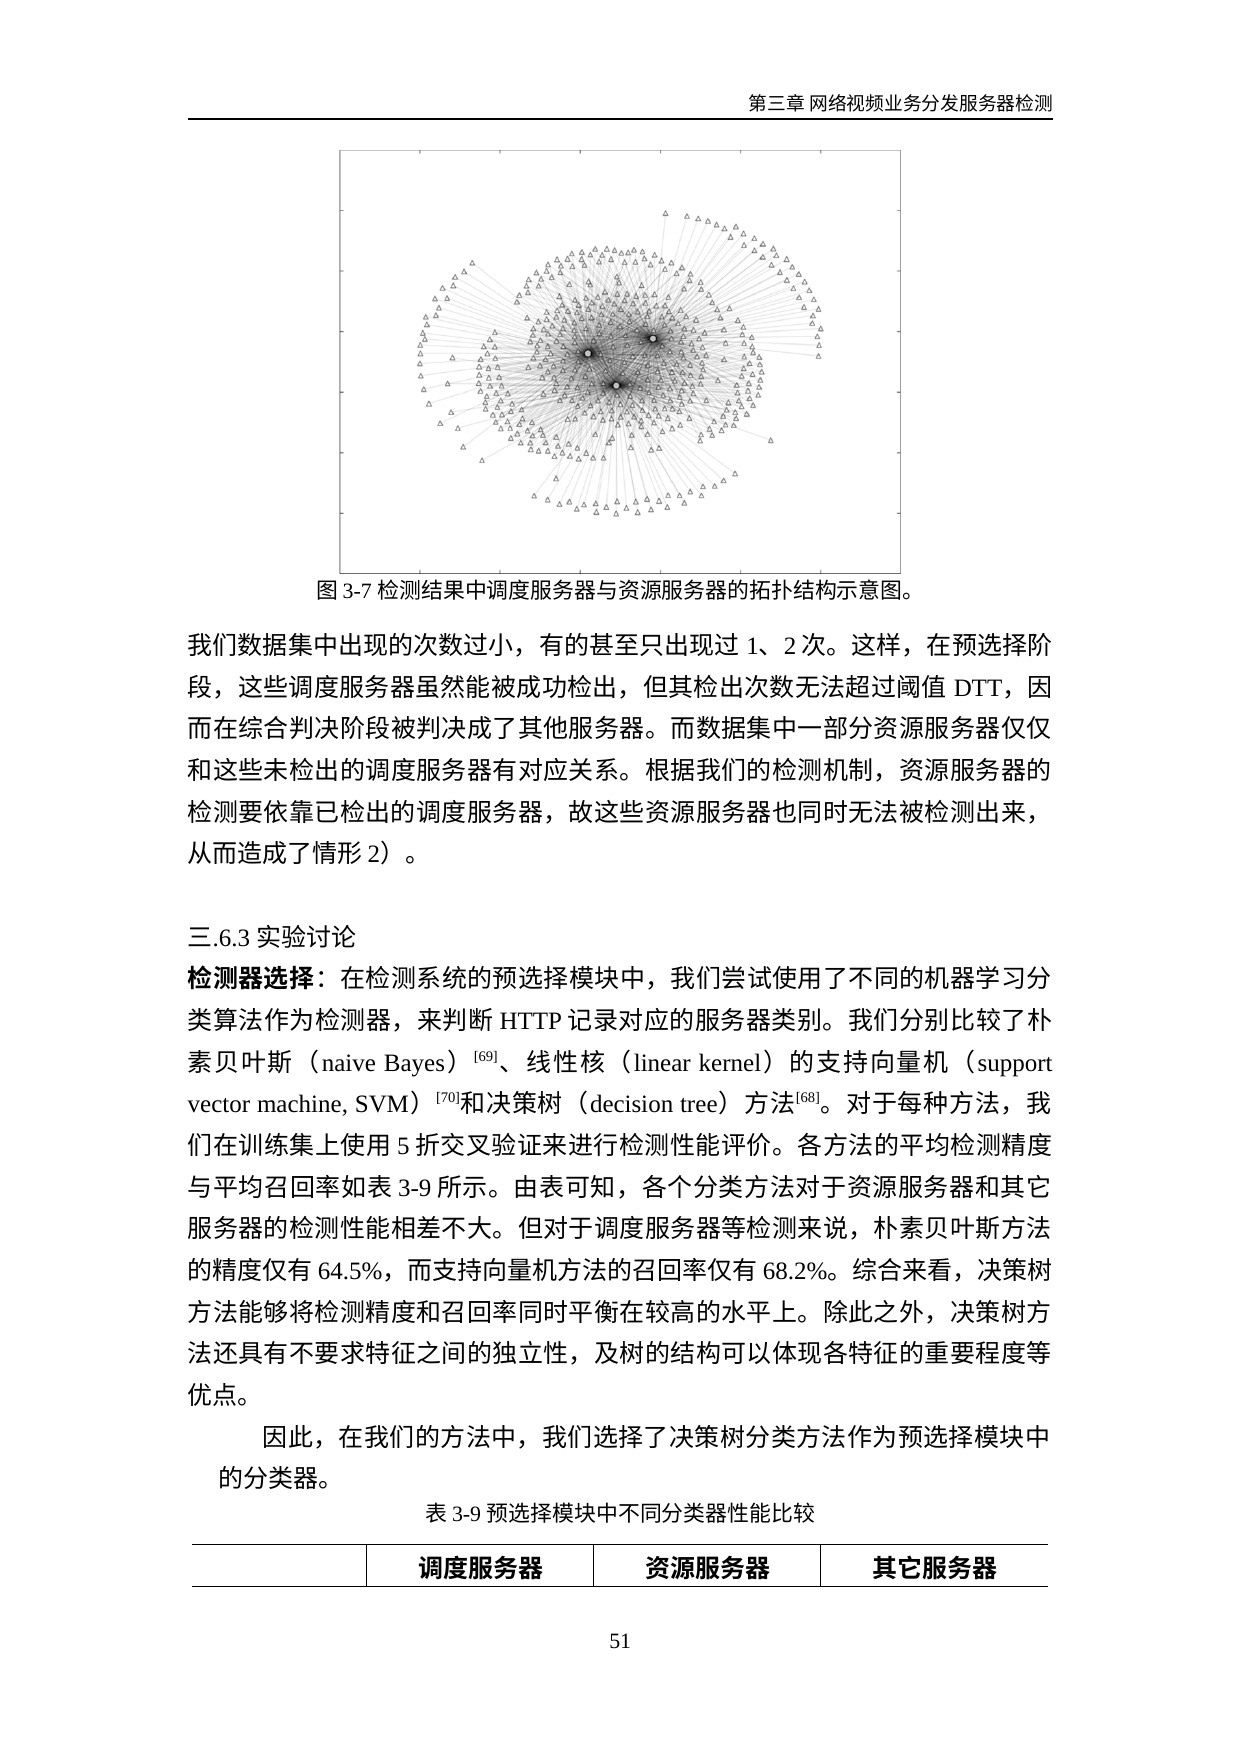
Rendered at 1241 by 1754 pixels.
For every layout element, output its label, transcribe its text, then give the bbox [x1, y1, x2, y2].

table_header 调度服务器 [367, 1545, 593, 1586]
text 检测器选择：在检测系统的预选择模块中，我们尝试使用了不同的机器学习分类算法作为检测器，来判断HTTP记录对应的服务器类别。我们分别比较了朴素贝叶斯（naive Bayes）[69]、线性核（linear kernel）的支持向量机（support vector machine, SVM）[70]和决策树（decision tree）方法[68]。对于每种方法，我们在训练集上使用5折交叉验证来进行检测性能评价。各方法的平均检测精度与平均召回率如表3-9所示。由表可知，各个分类方法对于资源服务器和其它服务器的检测性能相差不大。但对于调度服务器等检测来说，朴素贝叶斯方法的精度仅有64.5%，而支持向量机方法的召回率仅有68.2%。综合来看，决策树方法能够将检测精度和召回率同时平衡在较高的水平上。除此之外，决策树方法还具有不要求特征之间的独立性，及树的结构可以体现各特征的重要程度等优点。 [187, 954, 1053, 1413]
table_header 资源服务器 [594, 1545, 820, 1586]
text 我们数据集中出现的次数过小，有的甚至只出现过1、2次。这样，在预选择阶段，这些调度服务器虽然能被成功检出，但其检出次数无法超过阈值DTT，因而在综合判决阶段被判决成了其他服务器。而数据集中一部分资源服务器仅仅和这些未检出的调度服务器有对应关系。根据我们的检测机制，资源服务器的检测要依靠已检出的调度服务器，故这些资源服务器也同时无法被检测出来，从而造成了情形2）。 [187, 621, 1053, 871]
text 图3-7 检测结果中调度服务器与资源服务器的拓扑结构示意图。 [187, 573, 1053, 605]
table_header [192, 1545, 366, 1586]
picture [339, 150, 901, 574]
table_header 其它服务器 [821, 1545, 1048, 1586]
text 表3-9 预选择模块中不同分类器性能比较 [187, 1496, 1053, 1528]
text 实验讨论 [187, 913, 1053, 954]
text 因此，在我们的方法中，我们选择了决策树分类方法作为预选择模块中的分类器。 [219, 1413, 1053, 1496]
